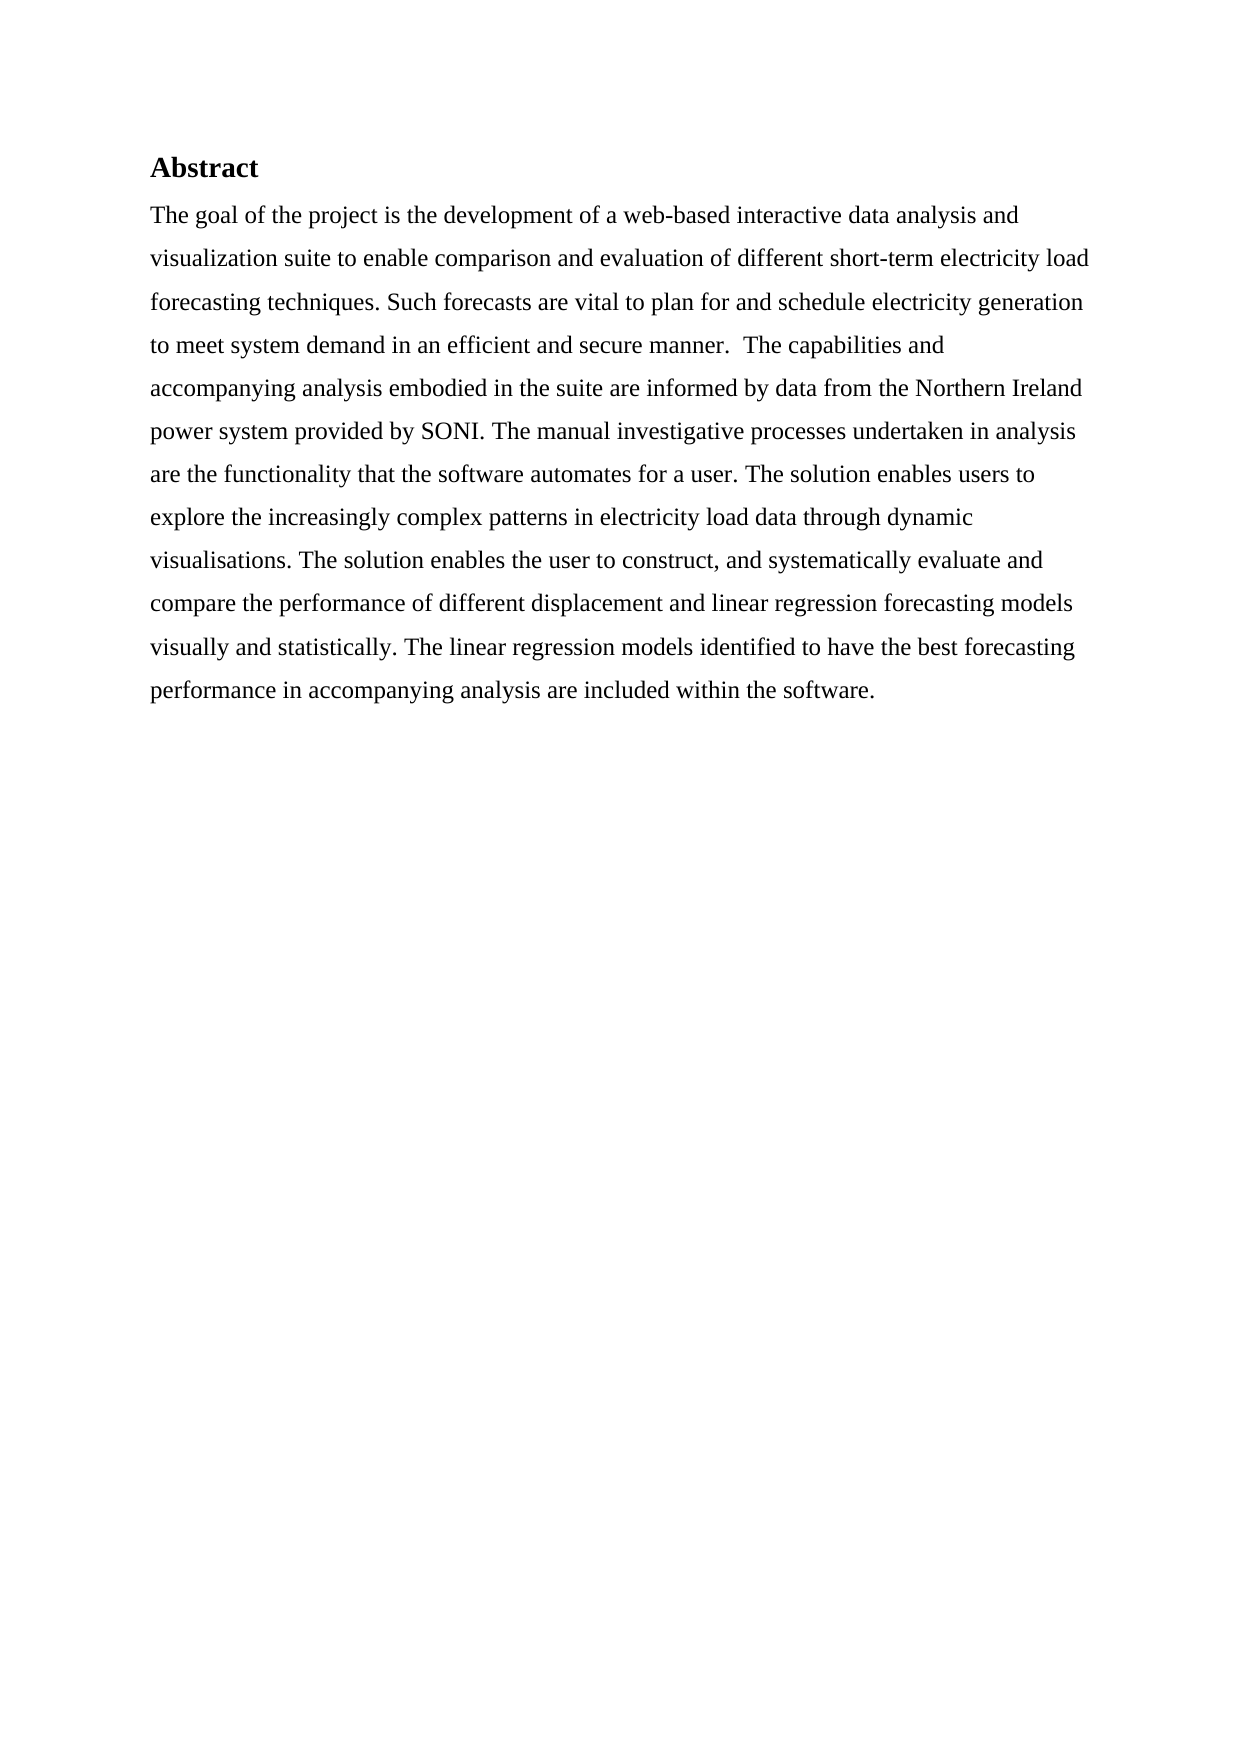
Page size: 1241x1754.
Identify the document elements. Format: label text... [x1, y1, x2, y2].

subtitle Abstract [150, 150, 1092, 183]
text The goal of the project is the development of a web-based interactive data analysis and visualization suite to enable comparison and evaluation of different short-term electricity load forecasting techniques. Such forecasts are vital to plan for and schedule electricity generation to meet system demand in an efficient and secure manner. The capabilities and accompanying analysis embodied in the suite are informed by data from the Northern Ireland power system provided by SONI. The manual investigative processes undertaken in analysis are the functionality that the software automates for a user. The solution enables users to explore the increasingly complex patterns in electricity load data through dynamic visualisations. The solution enables the user to construct, and systematically evaluate and compare the performance of different displacement and linear regression forecasting models visually and statistically. The linear regression models identified to have the best forecasting performance in accompanying analysis are included within the software. [150, 200, 1090, 703]
